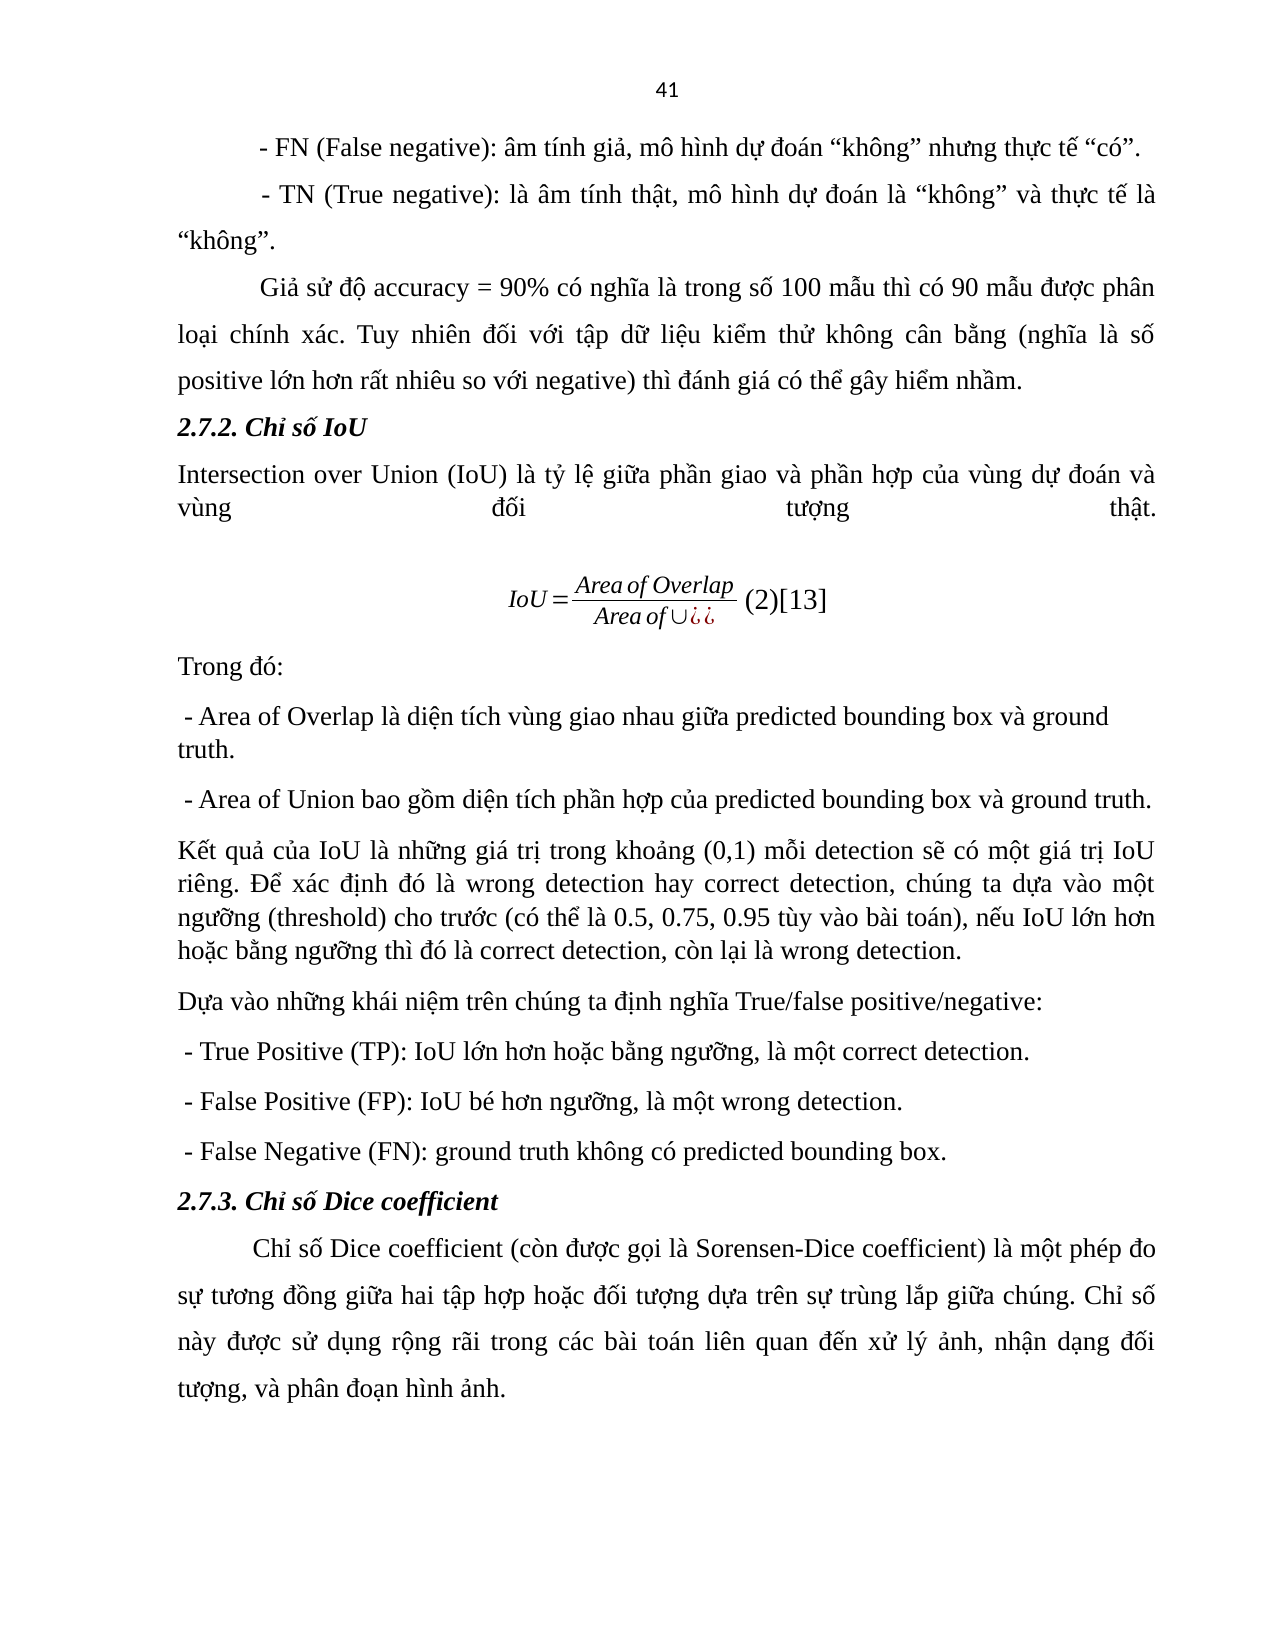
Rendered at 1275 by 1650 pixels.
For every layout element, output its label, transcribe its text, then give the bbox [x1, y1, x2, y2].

text Intersection over Union (IoU) là tỷ lệ giữa phần giao và phần hợp của vùng dự đoán và vùng đối tượng thật. [177, 458, 1157, 553]
text - FN (False negative): âm tính giả, mô hình dự đoán “không” nhưng thực tế “có”. [177, 131, 1157, 162]
text Trong đó: [177, 650, 1157, 681]
text - Area of Overlap là diện tích vùng giao nhau giữa predicted bounding box và ground truth. [177, 700, 1157, 764]
text - Area of Union bao gồm diện tích phần hợp của predicted bounding box và ground truth. [177, 784, 1157, 815]
text - True Positive (TP): IoU lớn hơn hoặc bằng ngưỡng, là một correct detection. [177, 1035, 1157, 1066]
text Chỉ số Dice coefficient (còn được gọi là Sorensen-Dice coefficient) là một phép đo sự tương đồng giữa hai tập hợp hoặc đối tượng dựa trên sự trùng lắp giữa chúng. Chỉ số này được sử dụng rộng rãi trong các bài toán liên quan đến xử lý ảnh, nhận dạng đối tượng, và phân đoạn hình ảnh. [177, 1232, 1157, 1403]
text - False Positive (FP): IoU bé hơn ngưỡng, là một wrong detection. [177, 1085, 1157, 1116]
text Giả sử độ accuracy = 90% có nghĩa là trong số 100 mẫu thì có 90 mẫu được phân loại chính xác. Tuy nhiên đối với tập dữ liệu kiểm thử không cân bằng (nghĩa là số positive lớn hơn rất nhiêu so với negative) thì đánh giá có thể gây hiểm nhầm. [177, 271, 1157, 396]
subtitle 2.7.3. Chỉ số Dice coefficient [177, 1186, 1157, 1217]
text Kết quả của IoU là những giá trị trong khoảng (0,1) mỗi detection sẽ có một giá trị IoU riêng. Để xác định đó là wrong detection hay correct detection, chúng ta dựa vào một ngưỡng (threshold) cho trước (có thể là 0.5, 0.75, 0.95 tùy vào bài toán), nếu IoU lớn hơn hoặc bằng ngưỡng thì đó là correct detection, còn lại là wrong detection. [177, 834, 1157, 966]
subtitle 2.7.2. Chỉ số IoU [177, 411, 1157, 442]
text - TN (True negative): là âm tính thật, mô hình dự đoán là “không” và thực tế là “không”. [177, 178, 1157, 256]
text (2)[13] [177, 571, 1157, 630]
text Dựa vào những khái niệm trên chúng ta định nghĩa True/false positive/negative: [177, 985, 1157, 1016]
text - False Negative (FN): ground truth không có predicted bounding box. [177, 1135, 1157, 1166]
